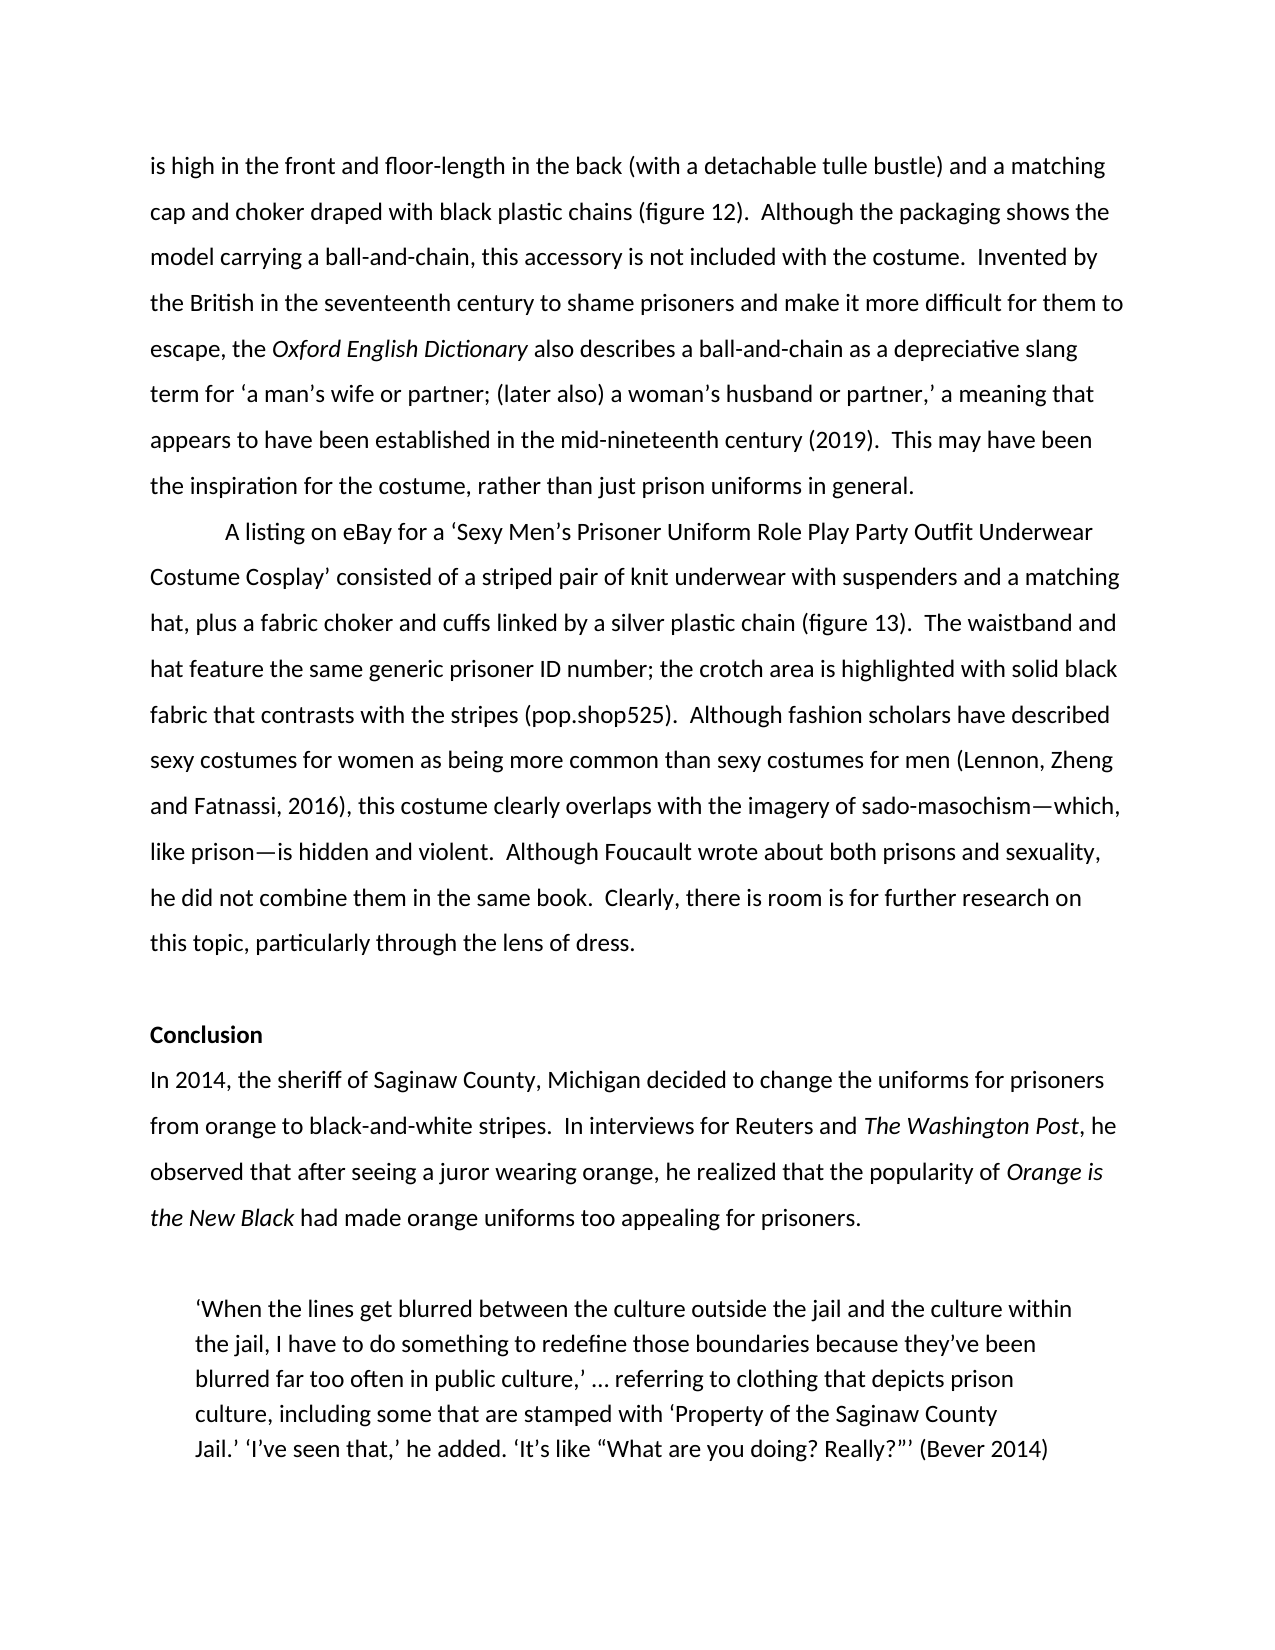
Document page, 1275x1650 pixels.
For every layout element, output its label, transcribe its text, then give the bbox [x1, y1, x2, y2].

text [150, 150, 1125, 501]
text A listing on eBay for a ‘Sexy Men’s Prisoner Uniform Role Play Party Outfit Underwear Costume Cosplay’ consisted of a striped pair of knit underwear with suspenders and a matching hat, plus a fabric choker and cuffs linked by a silver plastic chain (figure 13). The waistband and hat feature the same generic prisoner ID number; the crotch area is highlighted with solid black fabric that contrasts with the stripes (pop.shop525). Although fashion scholars have described sexy costumes for women as being more common than sexy costumes for men (Lennon, Zheng and Fatnassi, 2016), this costume clearly overlaps with the imagery of sado-masochism—which, like prison—is hidden and violent. Although Foucault wrote about both prisons and sexuality, he did not combine them in the same book. Clearly, there is room is for further research on this topic, particularly through the lens of dress. [150, 516, 1125, 958]
text In 2014, the sheriff of Saginaw County, Michigan decided to change the uniforms for prisoners from orange to black-and-white stripes. In interviews for Reuters and The Washington Post, he observed that after seeing a juror wearing orange, he realized that the popularity of Orange is the New Black had made orange uniforms too appealing for prisoners. [150, 1064, 1125, 1232]
text ‘When the lines get blurred between the culture outside the jail and the culture within the jail, I have to do something to redefine those boundaries because they’ve been blurred far too often in public culture,’ … referring to clothing that depicts prison culture, including some that are stamped with ‘Property of the Saginaw County Jail.’ ‘I’ve seen that,’ he added. ‘It’s like “What are you doing? Really?”’ (Bever 2014) [195, 1293, 1080, 1464]
text Conclusion [150, 1019, 1125, 1049]
